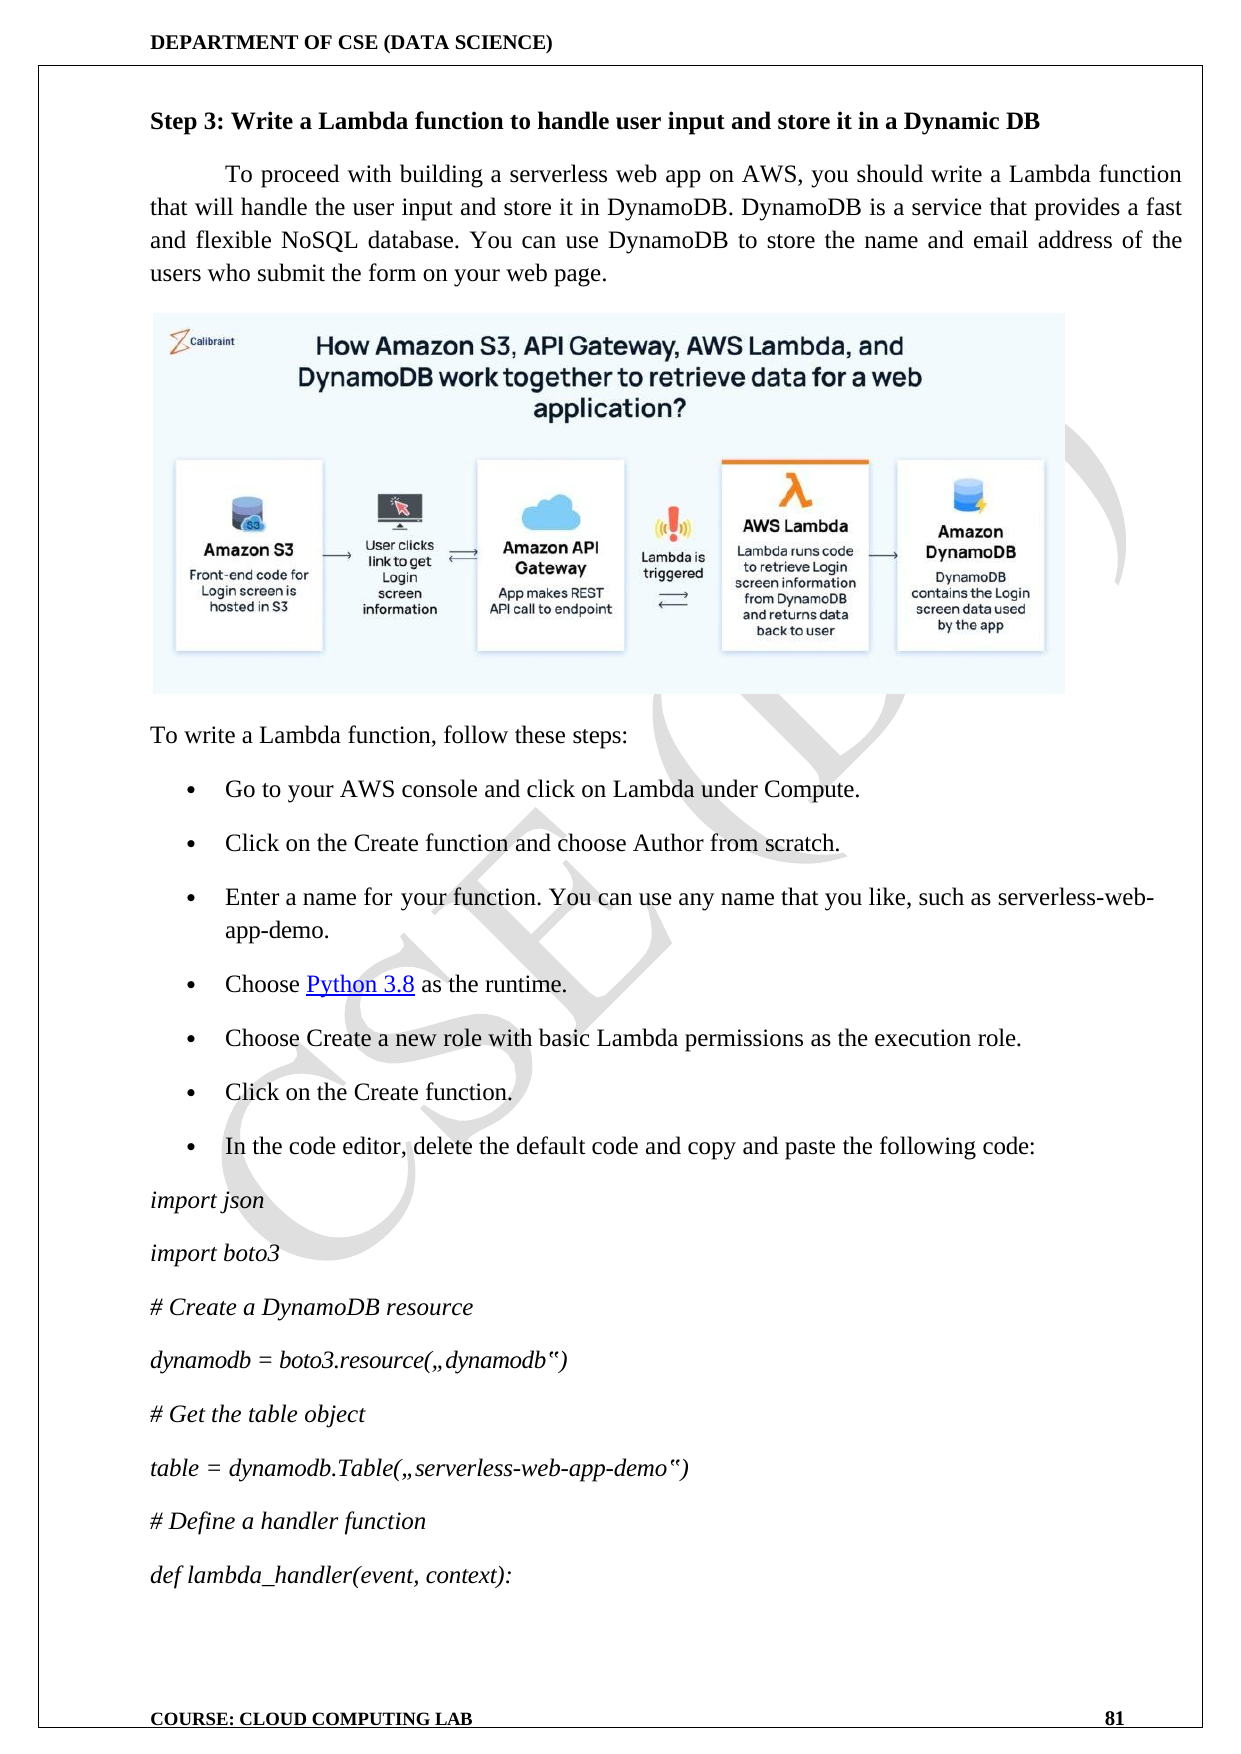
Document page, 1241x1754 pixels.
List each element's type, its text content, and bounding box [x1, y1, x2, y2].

picture [153, 313, 1065, 337]
list In the code editor, delete the default code and copy and paste the following code: [187, 1131, 1202, 1159]
list Choose Python 3.8 as the runtime. [187, 969, 1202, 998]
list Click on the Create function. [187, 1077, 1202, 1106]
list Click on the Create function and choose Author from scratch. [187, 828, 1202, 857]
list Choose Create a new role with basic Lambda permissions as the execution role. [187, 1023, 1202, 1052]
list Enter a name for your function. You can use any name that you like, such as serverless-web- app-demo. [187, 882, 1184, 944]
text To proceed with building a serverless web app on AWS, you should write a Lambda function that will handle the user input and store it in DynamoDB. DynamoDB is a service that provides a fast and flexible NoSQL database. You can use DynamoDB to store the name and email address of the users who submit the form on your web page. [150, 159, 1184, 287]
list Go to your AWS console and click on Lambda under Compute. [187, 774, 1202, 803]
text def lambda_handler(event, context): [150, 1560, 1202, 1588]
text To write a Lambda function, follow these steps: [150, 337, 1202, 749]
text table = dynamodb.Table(„serverless-web-app-demo‟) # Define a handler function [150, 1453, 696, 1535]
subtitle Step 3: Write a Lambda function to handle user input and store it in a Dynamic DB [150, 106, 1202, 135]
text # Create a DynamoDB resource dynamodb = boto3.resource(„dynamodb‟) # Get the table object [150, 1292, 572, 1427]
text import json import boto3 [150, 1185, 311, 1267]
